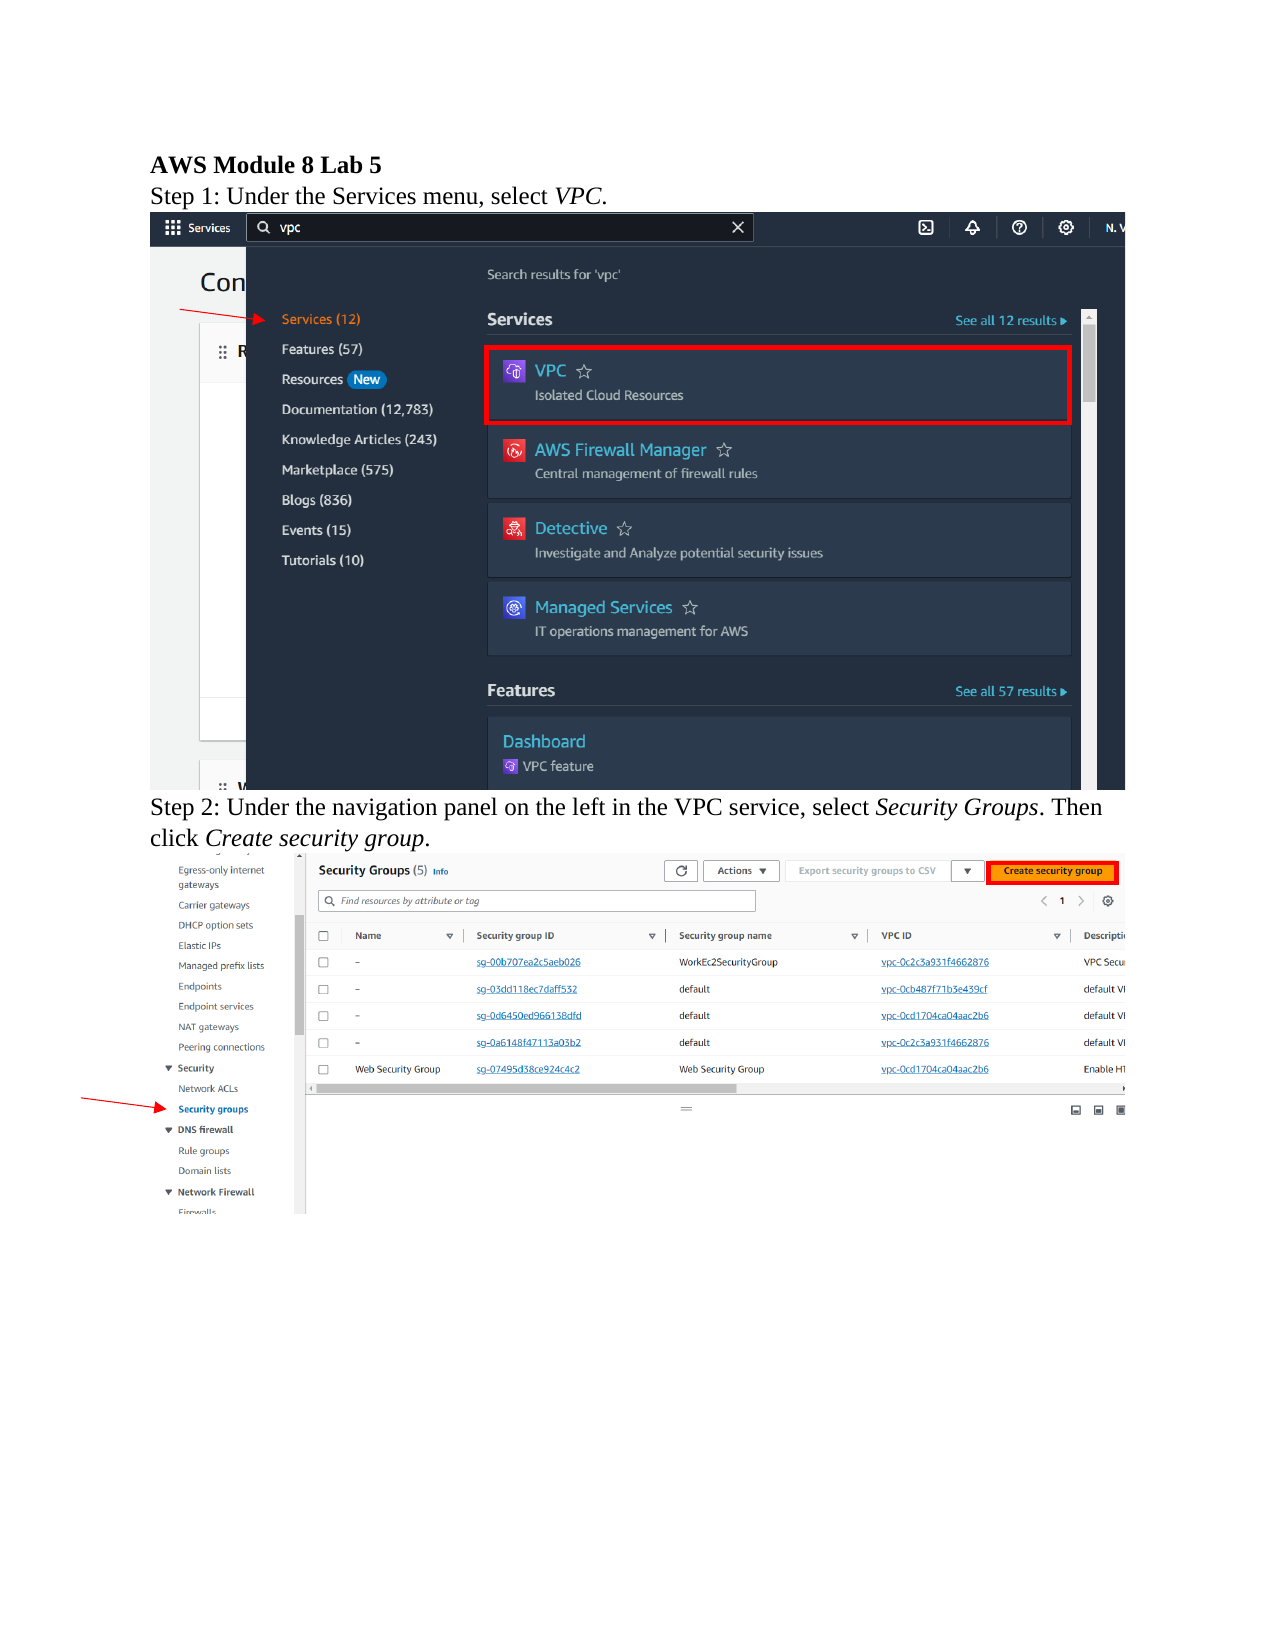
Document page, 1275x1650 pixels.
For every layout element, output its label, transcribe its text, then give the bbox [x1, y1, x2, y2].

text Step 2: Under the navigation panel on the left in the VPC service, select Security Groups. Then click Create security group. [150, 792, 1125, 853]
text Step 1: Under the Services menu, select VPC. [150, 181, 1125, 212]
picture [150, 212, 1125, 790]
text AWS Module 8 Lab 5 [150, 150, 1125, 179]
picture [150, 853, 1125, 1214]
